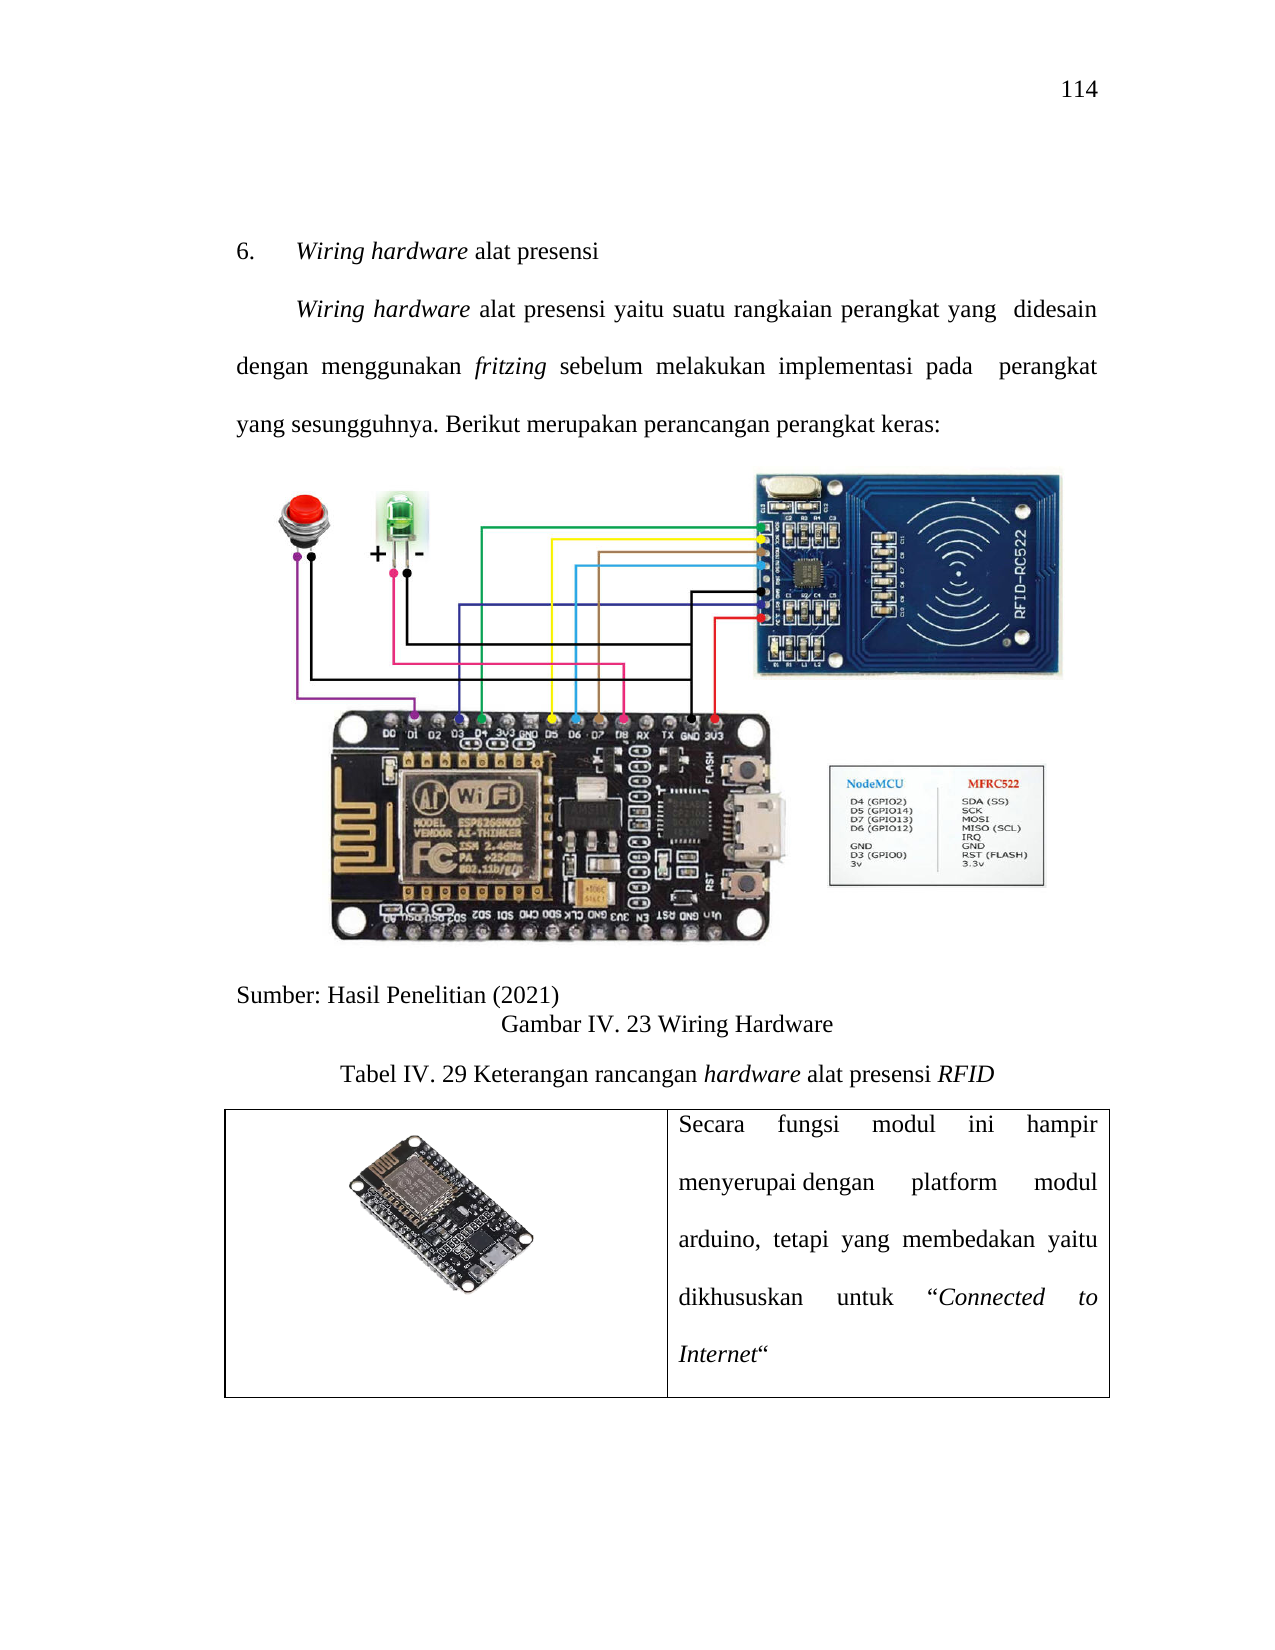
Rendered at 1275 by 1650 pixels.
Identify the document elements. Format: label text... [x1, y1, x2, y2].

text Gambar IV. 23 Wiring Hardware [236, 1009, 1098, 1038]
text Tabel IV. 29 Keterangan rancangan hardware alat presensi RFID [236, 1059, 1098, 1088]
table_header Secara fungsi modul ini hampir menyerupai dengan platform modul arduino, tetapi yang membedakan yaitu dikhususkan untuk “Connected to Internet“ [668, 1110, 1109, 1397]
picture [236, 466, 1098, 952]
text Sumber: Hasil Penelitian (2021) [236, 981, 1098, 1009]
list Wiring hardware alat presensi [236, 236, 1098, 265]
picture [339, 1127, 540, 1300]
text Wiring hardware alat presensi yaitu suatu rangkaian perangkat yang didesain dengan menggunakan fritzing sebelum melakukan implementasi pada perangkat yang sesungguhnya. Berikut merupakan perancangan perangkat keras: [236, 294, 1098, 437]
table_header [226, 1110, 667, 1397]
